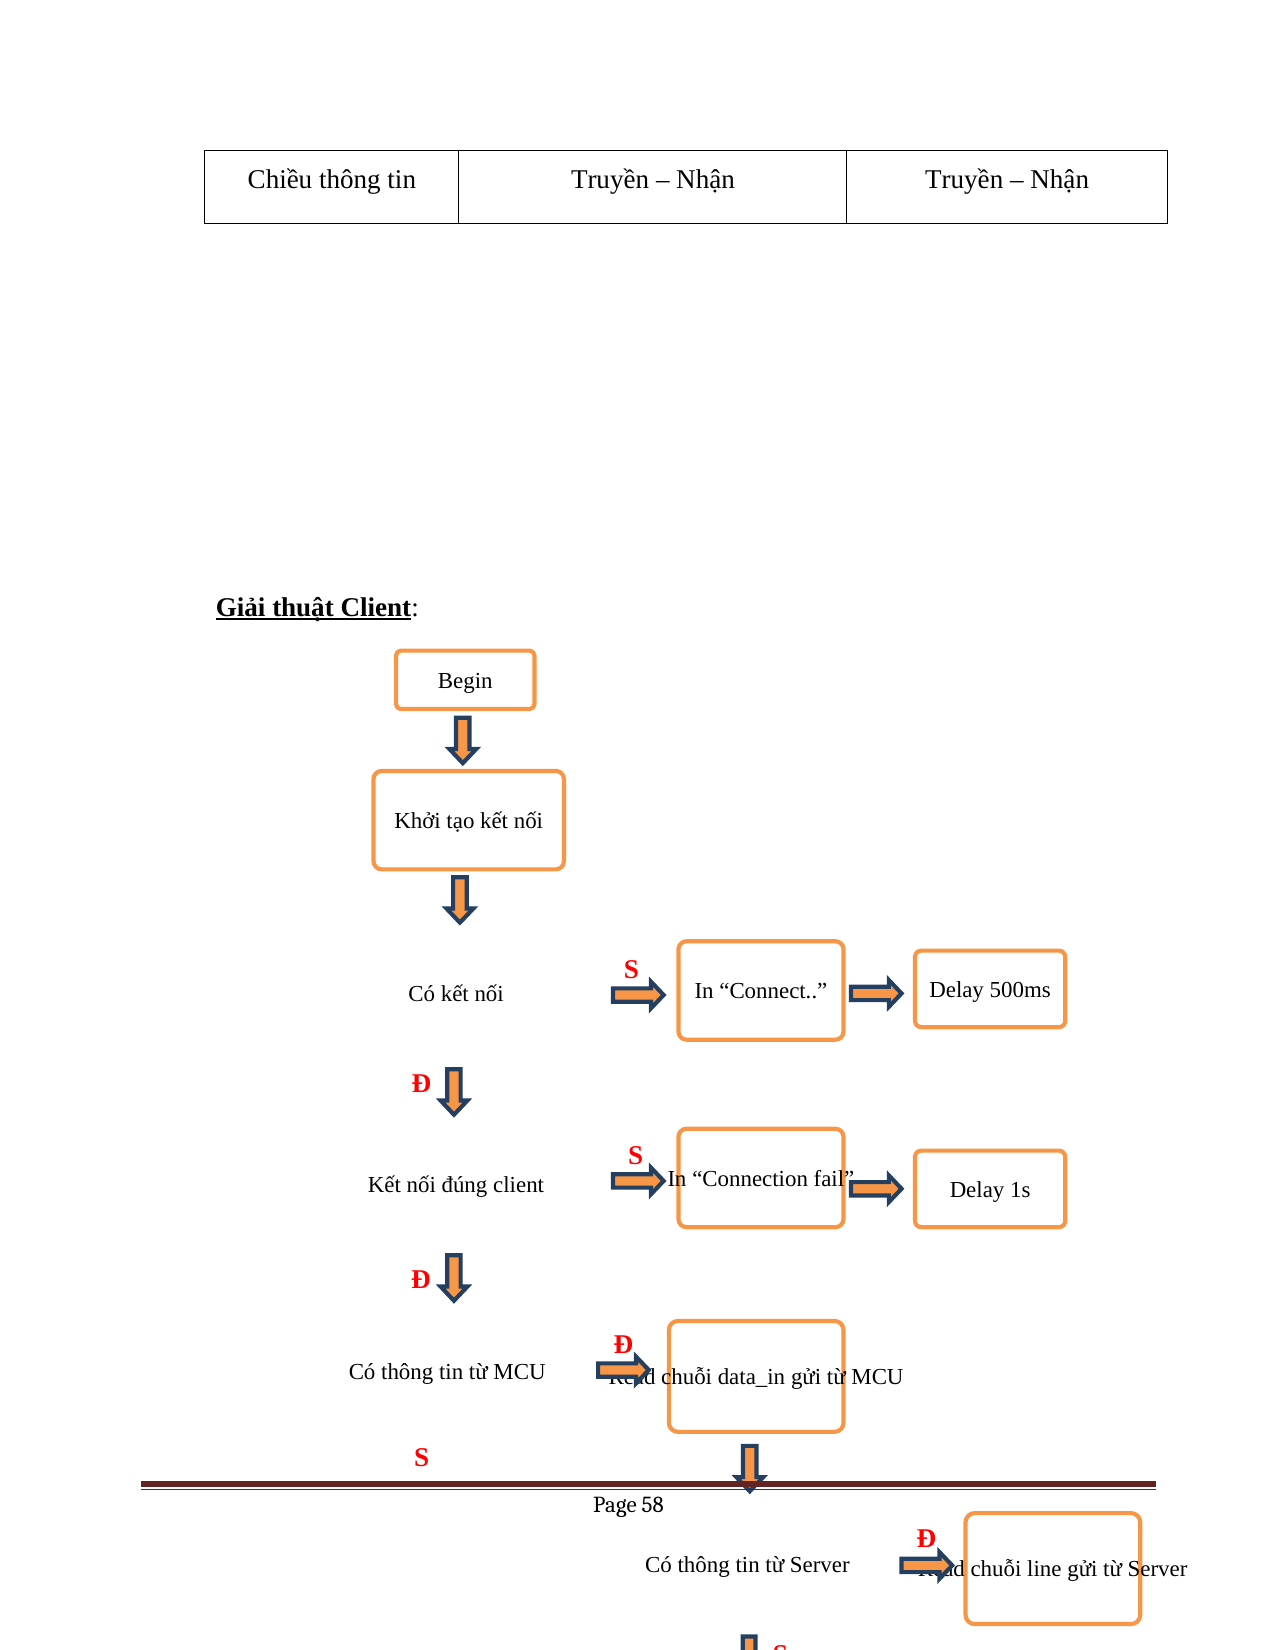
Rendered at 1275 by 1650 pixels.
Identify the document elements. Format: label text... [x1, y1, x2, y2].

table_cell Truyền – Nhận [459, 151, 846, 223]
table_cell Truyền – Nhận [847, 151, 1167, 223]
text Giải thuật Client: [216, 591, 1156, 622]
table_cell Chiều thông tin [205, 151, 458, 223]
